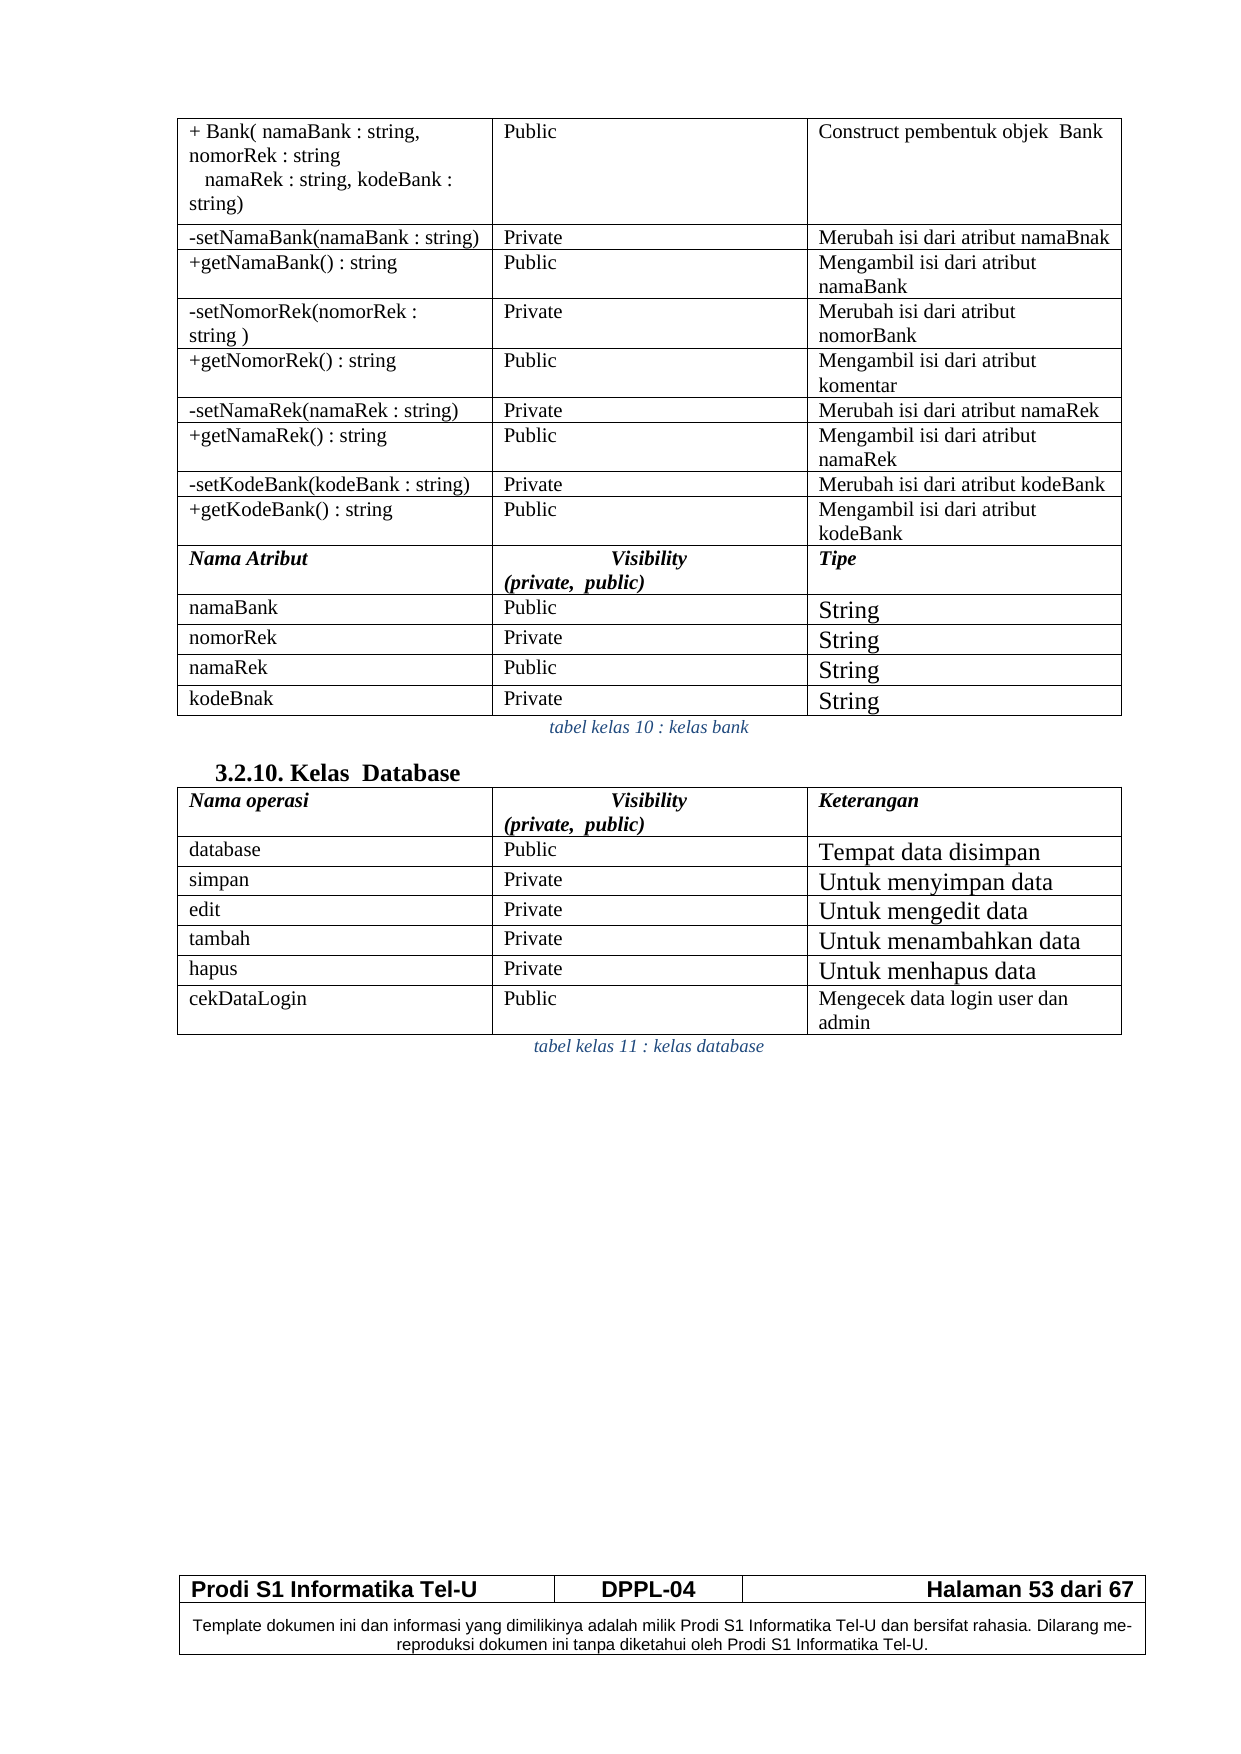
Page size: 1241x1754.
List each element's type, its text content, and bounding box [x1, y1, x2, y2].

table_cell Public [493, 497, 807, 545]
table_cell Public [493, 837, 807, 866]
table_cell namaRek [178, 655, 492, 685]
table_cell Private [493, 225, 807, 249]
table_header Nama operasi [178, 788, 492, 836]
table_cell Private [493, 472, 807, 496]
table_cell Construct pembentuk objek Bank [808, 119, 1121, 224]
table_cell Public [493, 655, 807, 685]
table_cell nomorRek [178, 625, 492, 654]
table_cell +getNamaRek() : string [178, 423, 492, 471]
table_cell Private [493, 896, 807, 925]
table_cell hapus [178, 956, 492, 985]
table_cell +getNamaBank() : string [178, 250, 492, 298]
table_cell Untuk menambahkan data [808, 926, 1121, 955]
table_cell String [808, 686, 1121, 714]
table_cell Mengambil isi dari atribut namaRek [808, 423, 1121, 471]
table_cell Mengecek data login user dan admin [808, 986, 1121, 1034]
table_cell -setNamaRek(namaRek : string) [178, 398, 492, 422]
table_cell -setNomorRek(nomorRek : string ) [178, 299, 492, 347]
table_cell Untuk menhapus data [808, 956, 1121, 985]
table_cell Private [493, 867, 807, 895]
table_cell Public [493, 349, 807, 397]
table_cell Tempat data disimpan [808, 837, 1121, 866]
table_cell cekDataLogin [178, 986, 492, 1034]
table_cell Private [493, 299, 807, 347]
table_cell tambah [178, 926, 492, 955]
table_cell Private [493, 926, 807, 955]
table_cell Merubah isi dari atribut namaRek [808, 398, 1121, 422]
table_cell Mengambil isi dari atribut namaBank [808, 250, 1121, 298]
table_header Visibility (private, public) [493, 788, 807, 836]
table_cell Nama Atribut [178, 546, 492, 594]
table_cell kodeBnak [178, 686, 492, 714]
table_header Keterangan [808, 788, 1121, 836]
table_cell String [808, 625, 1121, 654]
table_cell Merubah isi dari atribut kodeBank [808, 472, 1121, 496]
table_cell Private [493, 625, 807, 654]
table_cell Mengambil isi dari atribut komentar [808, 349, 1121, 397]
table_cell database [178, 837, 492, 866]
table_cell edit [178, 896, 492, 925]
table_cell Public [493, 595, 807, 624]
table_cell Merubah isi dari atribut namaBnak [808, 225, 1121, 249]
table_cell Untuk menyimpan data [808, 867, 1121, 895]
table_cell Mengambil isi dari atribut kodeBank [808, 497, 1121, 545]
table_cell String [808, 595, 1121, 624]
table_cell +getKodeBank() : string [178, 497, 492, 545]
table_cell +getNomorRek() : string [178, 349, 492, 397]
table_cell Merubah isi dari atribut nomorBank [808, 299, 1121, 347]
table_cell String [808, 655, 1121, 685]
table_cell simpan [178, 867, 492, 895]
table_cell Private [493, 956, 807, 985]
text tabel kelas 11 : kelas database [177, 1035, 1122, 1057]
table_cell Untuk mengedit data [808, 896, 1121, 925]
table_cell Public [493, 119, 807, 224]
table_cell Public [493, 423, 807, 471]
table_cell Public [493, 986, 807, 1034]
table_cell namaBank [178, 595, 492, 624]
table_cell Public [493, 250, 807, 298]
table_cell Private [493, 398, 807, 422]
text tabel kelas 10 : kelas bank [177, 716, 1122, 737]
table_cell + Bank( namaBank : string, nomorRek : string namaRek : string, kodeBank : string) [178, 119, 492, 224]
table_cell Tipe [808, 546, 1121, 594]
table_cell -setNamaBank(namaBank : string) [178, 225, 492, 249]
table_cell -setKodeBank(kodeBank : string) [178, 472, 492, 496]
list Kelas Database [215, 758, 1122, 787]
table_cell Private [493, 686, 807, 714]
table_cell Visibility (private, public) [493, 546, 807, 594]
